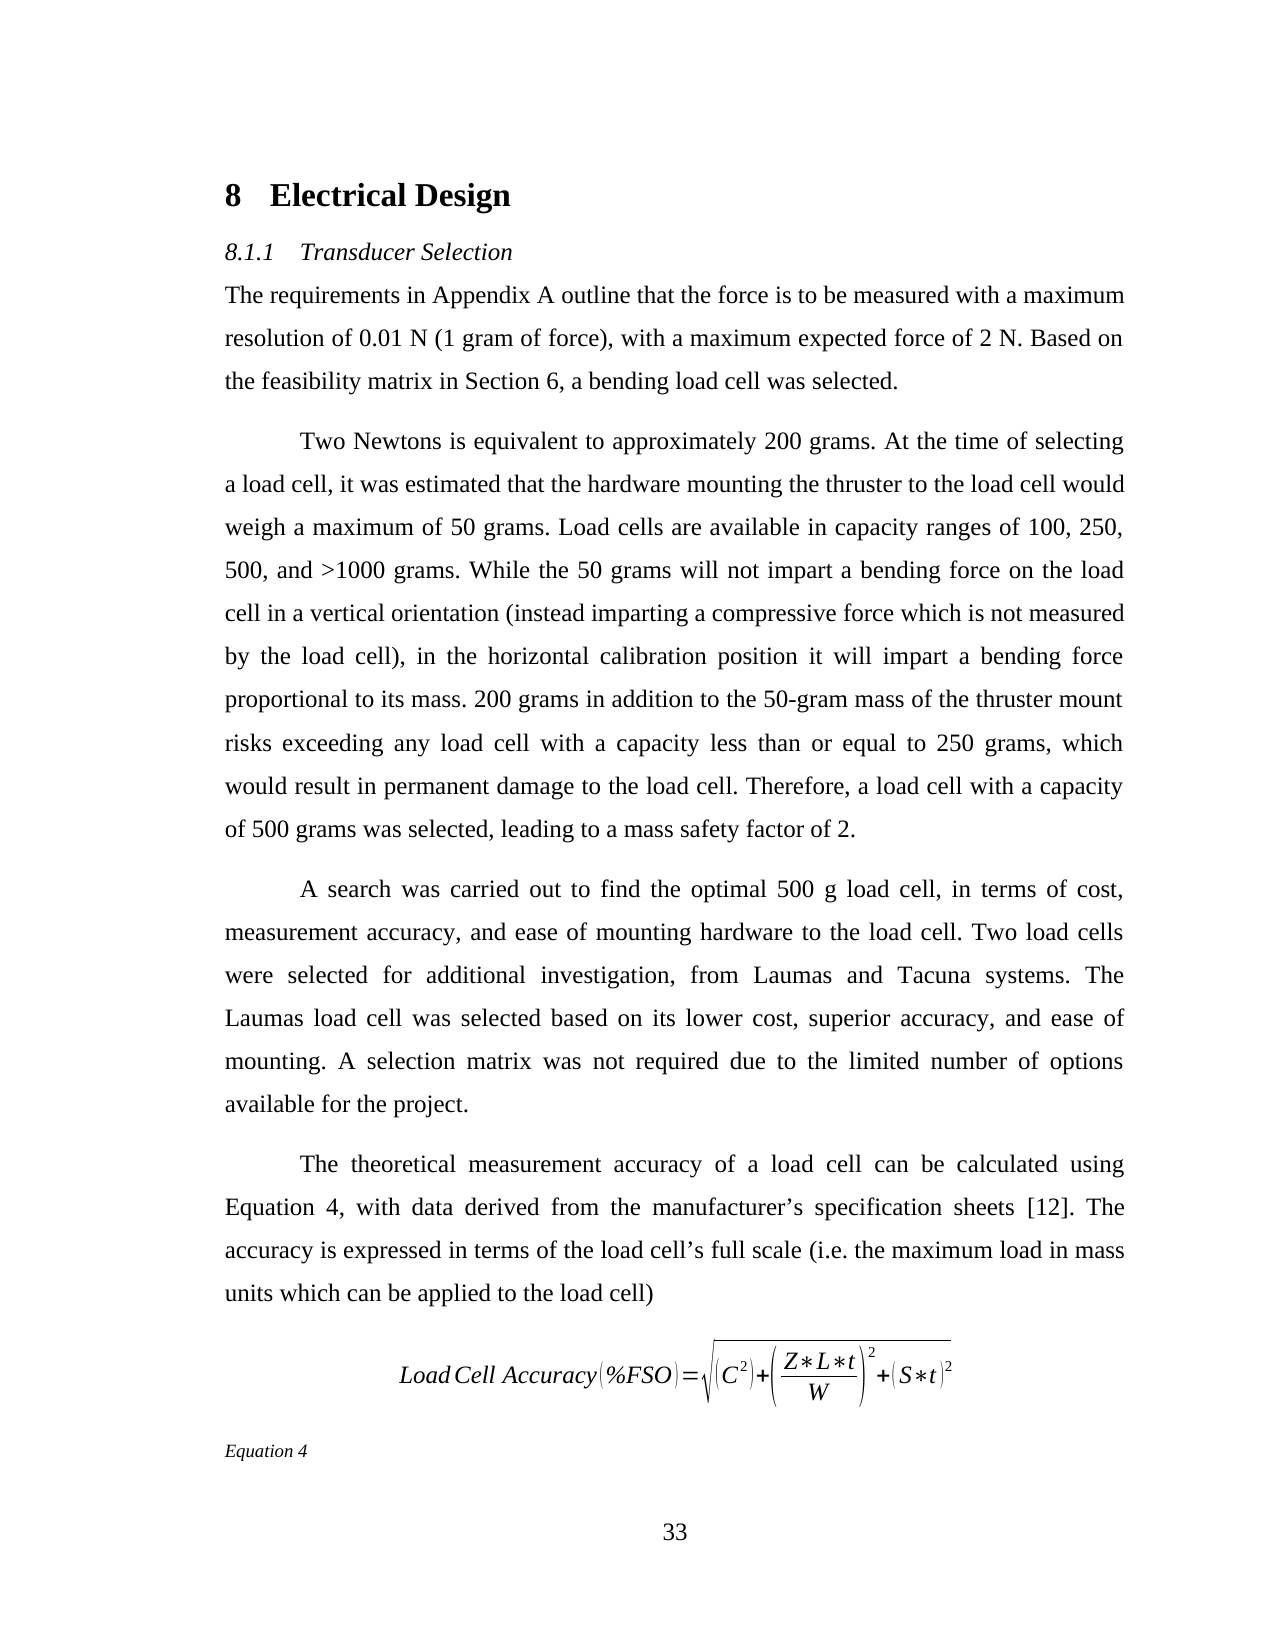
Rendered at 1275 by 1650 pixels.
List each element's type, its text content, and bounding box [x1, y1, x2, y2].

text Equation 4 [224, 1440, 1125, 1462]
text The theoretical measurement accuracy of a load cell can be calculated using Equation 4, with data derived from the manufacturer’s specification sheets . The accuracy is expressed in terms of the load cell’s full scale (i.e. the maximum load in mass units which can be applied to the load cell) [224, 1149, 1125, 1307]
subtitle Electrical Design [224, 175, 1125, 213]
subtitle Transducer Selection [224, 237, 1125, 265]
text The requirements in Appendix A outline that the force is to be measured with a maximum resolution of 0.01 N (1 gram of force), with a maximum expected force of 2 N. Based on the feasibility matrix in Section 6, a bending load cell was selected. [224, 280, 1125, 395]
text Two Newtons is equivalent to approximately 200 grams. At the time of selecting a load cell, it was estimated that the hardware mounting the thruster to the load cell would weigh a maximum of 50 grams. Load cells are available in capacity ranges of 100, 250, 500, and >1000 grams. While the 50 grams will not impart a bending force on the load cell in a vertical orientation (instead imparting a compressive force which is not measured by the load cell), in the horizontal calibration position it will impart a bending force proportional to its mass. 200 grams in addition to the 50-gram mass of the thruster mount risks exceeding any load cell with a capacity less than or equal to 250 grams, which would result in permanent damage to the load cell. Therefore, a load cell with a capacity of 500 grams was selected, leading to a mass safety factor of 2. [224, 426, 1125, 843]
text A search was carried out to find the optimal 500 g load cell, in terms of cost, measurement accuracy, and ease of mounting hardware to the load cell. Two load cells were selected for additional investigation, from Laumas and Tacuna systems. The Laumas load cell was selected based on its lower cost, superior accuracy, and ease of mounting. A selection matrix was not required due to the limited number of options available for the project. [224, 874, 1125, 1118]
